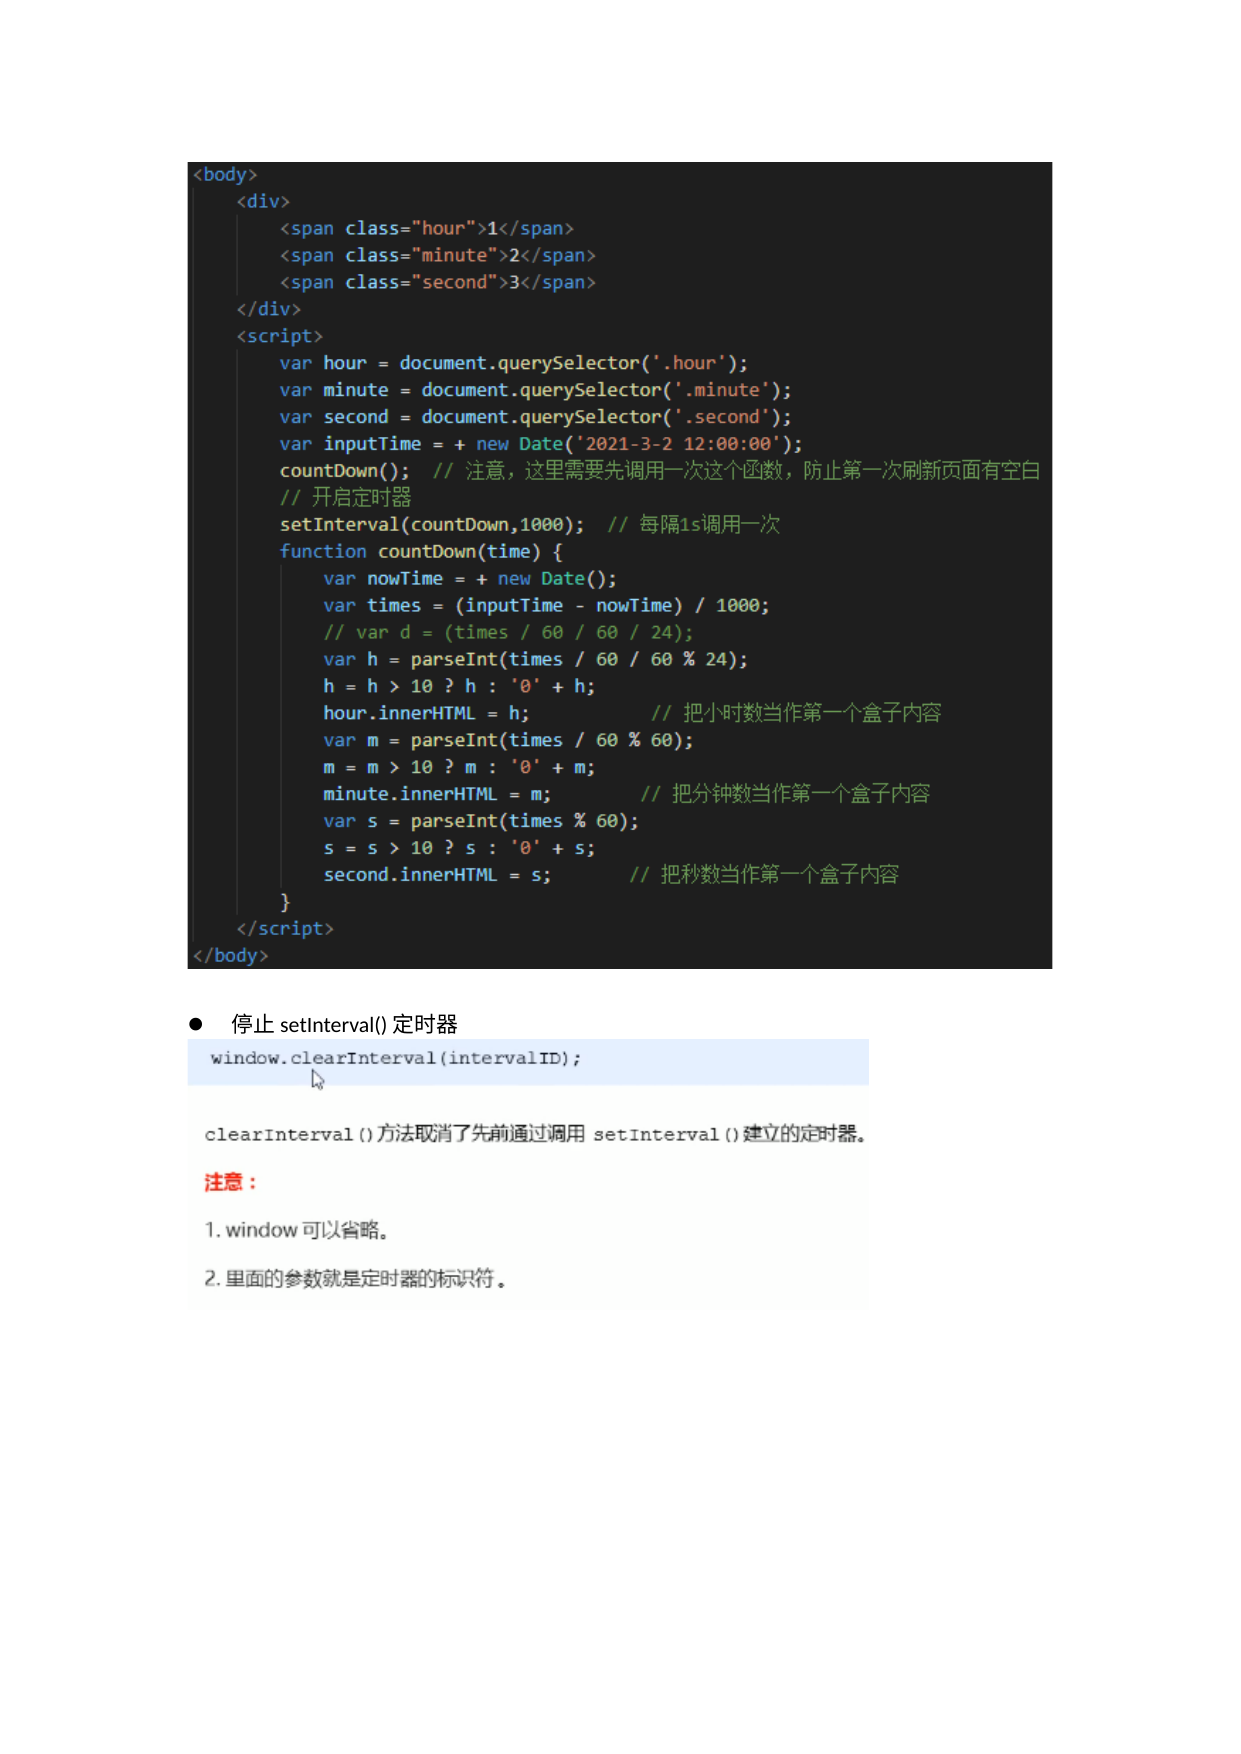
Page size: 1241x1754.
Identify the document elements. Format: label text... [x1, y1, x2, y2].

picture [187, 162, 1053, 969]
picture [187, 1039, 869, 1310]
list 停止 setInterval() 定时器 [187, 1007, 1053, 1039]
